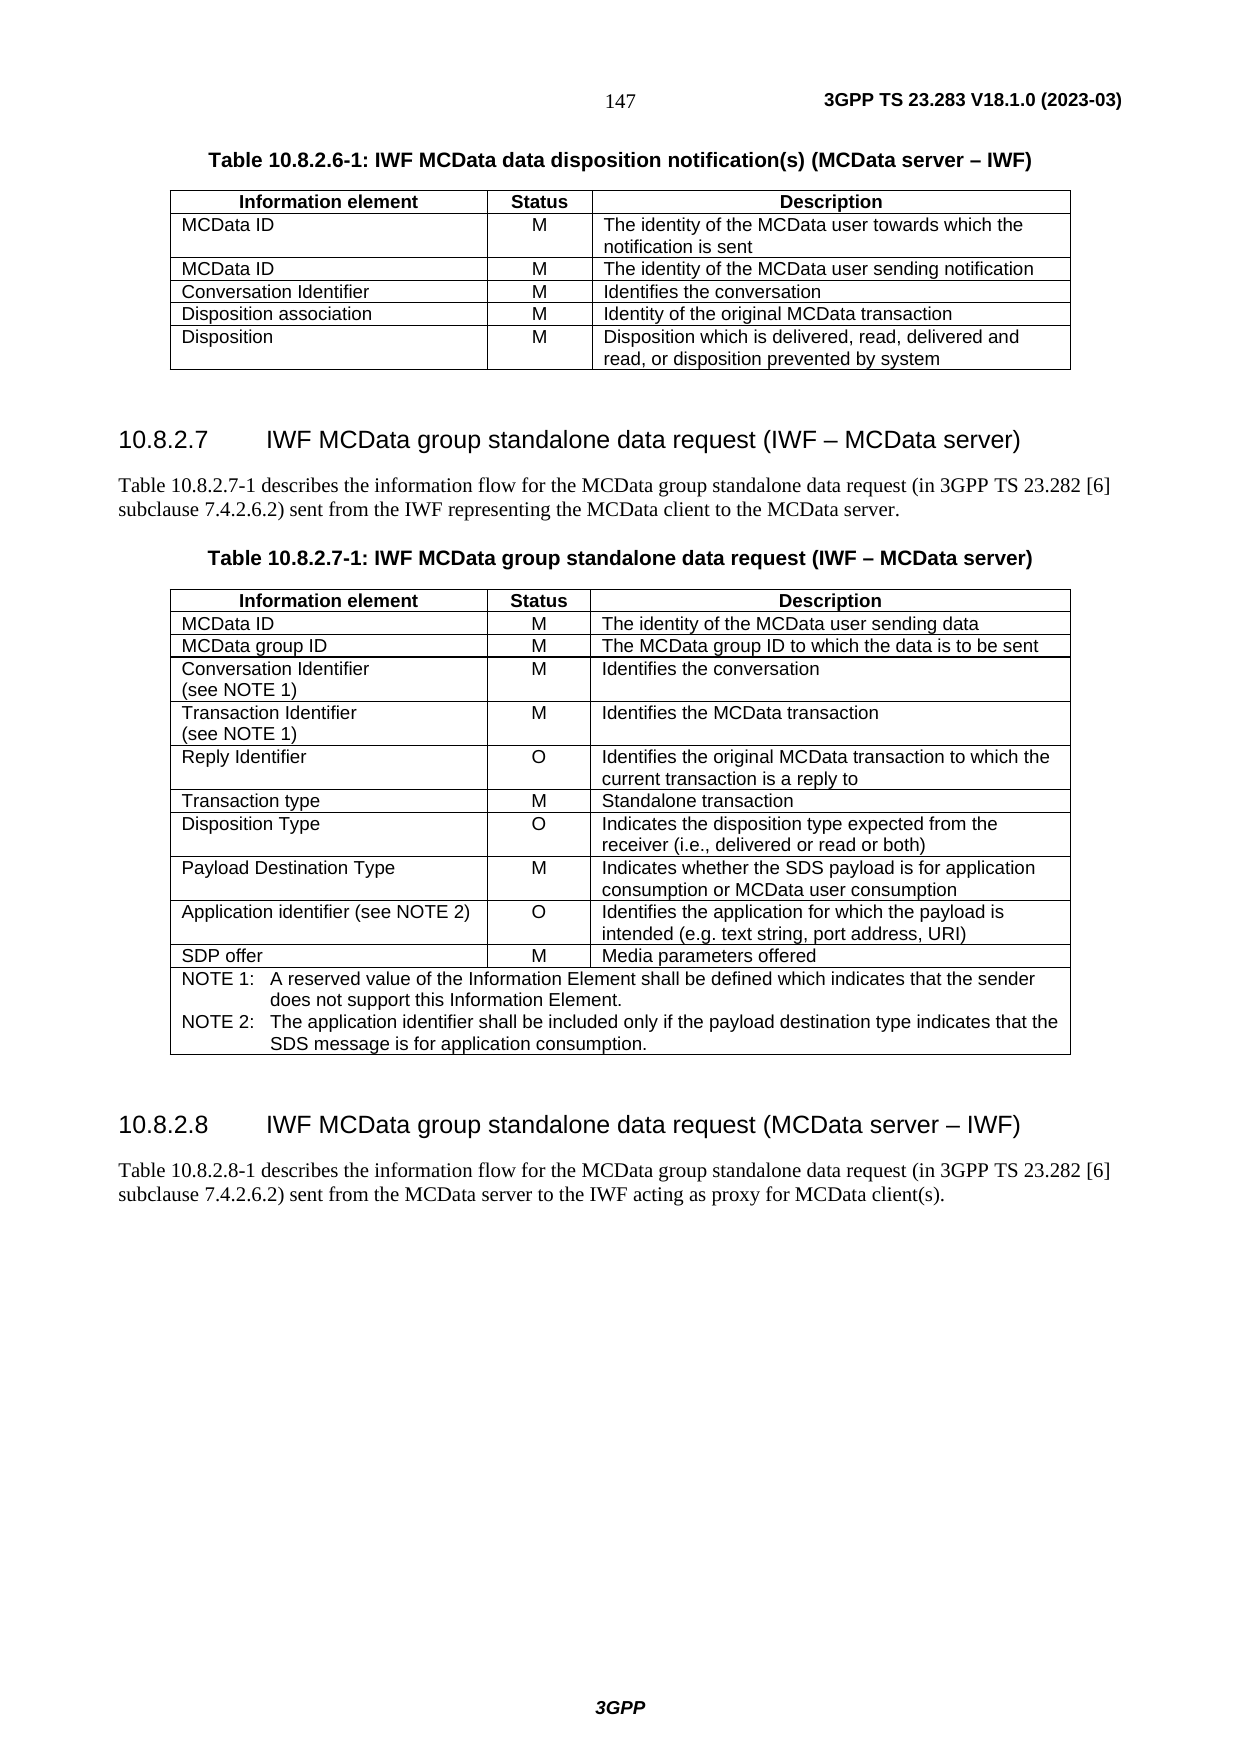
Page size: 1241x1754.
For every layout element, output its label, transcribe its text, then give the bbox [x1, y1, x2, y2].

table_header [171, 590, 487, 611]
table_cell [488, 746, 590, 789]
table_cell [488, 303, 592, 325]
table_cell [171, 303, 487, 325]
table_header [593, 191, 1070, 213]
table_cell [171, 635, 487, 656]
text Table 10.8.2.8-1 describes the information flow for the MCData group standalone data request (in 3GPP TS 23.282 [6] subclause 7.4.2.6.2) sent from the MCData server to the IWF acting as proxy for MCData client(s). [118, 1158, 1122, 1206]
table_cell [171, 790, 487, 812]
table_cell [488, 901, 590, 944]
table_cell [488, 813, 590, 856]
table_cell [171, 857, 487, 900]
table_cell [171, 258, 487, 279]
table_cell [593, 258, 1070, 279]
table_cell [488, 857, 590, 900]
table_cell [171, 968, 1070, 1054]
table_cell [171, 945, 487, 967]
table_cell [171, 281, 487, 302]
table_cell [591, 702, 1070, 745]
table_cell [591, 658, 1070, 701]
text Table 10.8.2.6-1: IWF MCData data disposition notification(s) (MCData server – IWF) [118, 147, 1122, 171]
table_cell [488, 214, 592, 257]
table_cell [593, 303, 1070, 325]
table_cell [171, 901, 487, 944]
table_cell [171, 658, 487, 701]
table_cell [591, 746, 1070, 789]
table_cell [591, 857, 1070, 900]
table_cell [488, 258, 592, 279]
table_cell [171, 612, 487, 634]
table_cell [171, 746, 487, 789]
text Table 10.8.2.7-1 describes the information flow for the MCData group standalone data request (in 3GPP TS 23.282 [6] subclause 7.4.2.6.2) sent from the IWF representing the MCData client to the MCData server. [118, 473, 1122, 521]
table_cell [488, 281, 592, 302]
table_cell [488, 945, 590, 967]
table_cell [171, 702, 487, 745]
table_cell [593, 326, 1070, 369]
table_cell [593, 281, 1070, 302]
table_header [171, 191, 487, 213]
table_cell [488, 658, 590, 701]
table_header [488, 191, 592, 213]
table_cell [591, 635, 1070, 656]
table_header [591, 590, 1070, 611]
subtitle 10.8.2.8 IWF MCData group standalone data request (MCData server – IWF) [118, 1110, 1122, 1139]
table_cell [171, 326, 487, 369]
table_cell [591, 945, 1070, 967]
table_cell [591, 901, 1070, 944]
subtitle 10.8.2.7 IWF MCData group standalone data request (IWF – MCData server) [118, 425, 1122, 454]
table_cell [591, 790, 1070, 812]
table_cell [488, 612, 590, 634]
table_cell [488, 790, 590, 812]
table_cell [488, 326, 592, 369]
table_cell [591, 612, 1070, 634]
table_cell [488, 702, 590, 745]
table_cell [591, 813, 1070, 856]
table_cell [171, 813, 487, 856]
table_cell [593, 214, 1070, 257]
text Table 10.8.2.7-1: IWF MCData group standalone data request (IWF – MCData server) [118, 546, 1122, 570]
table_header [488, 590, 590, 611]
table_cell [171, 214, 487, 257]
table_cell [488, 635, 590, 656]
